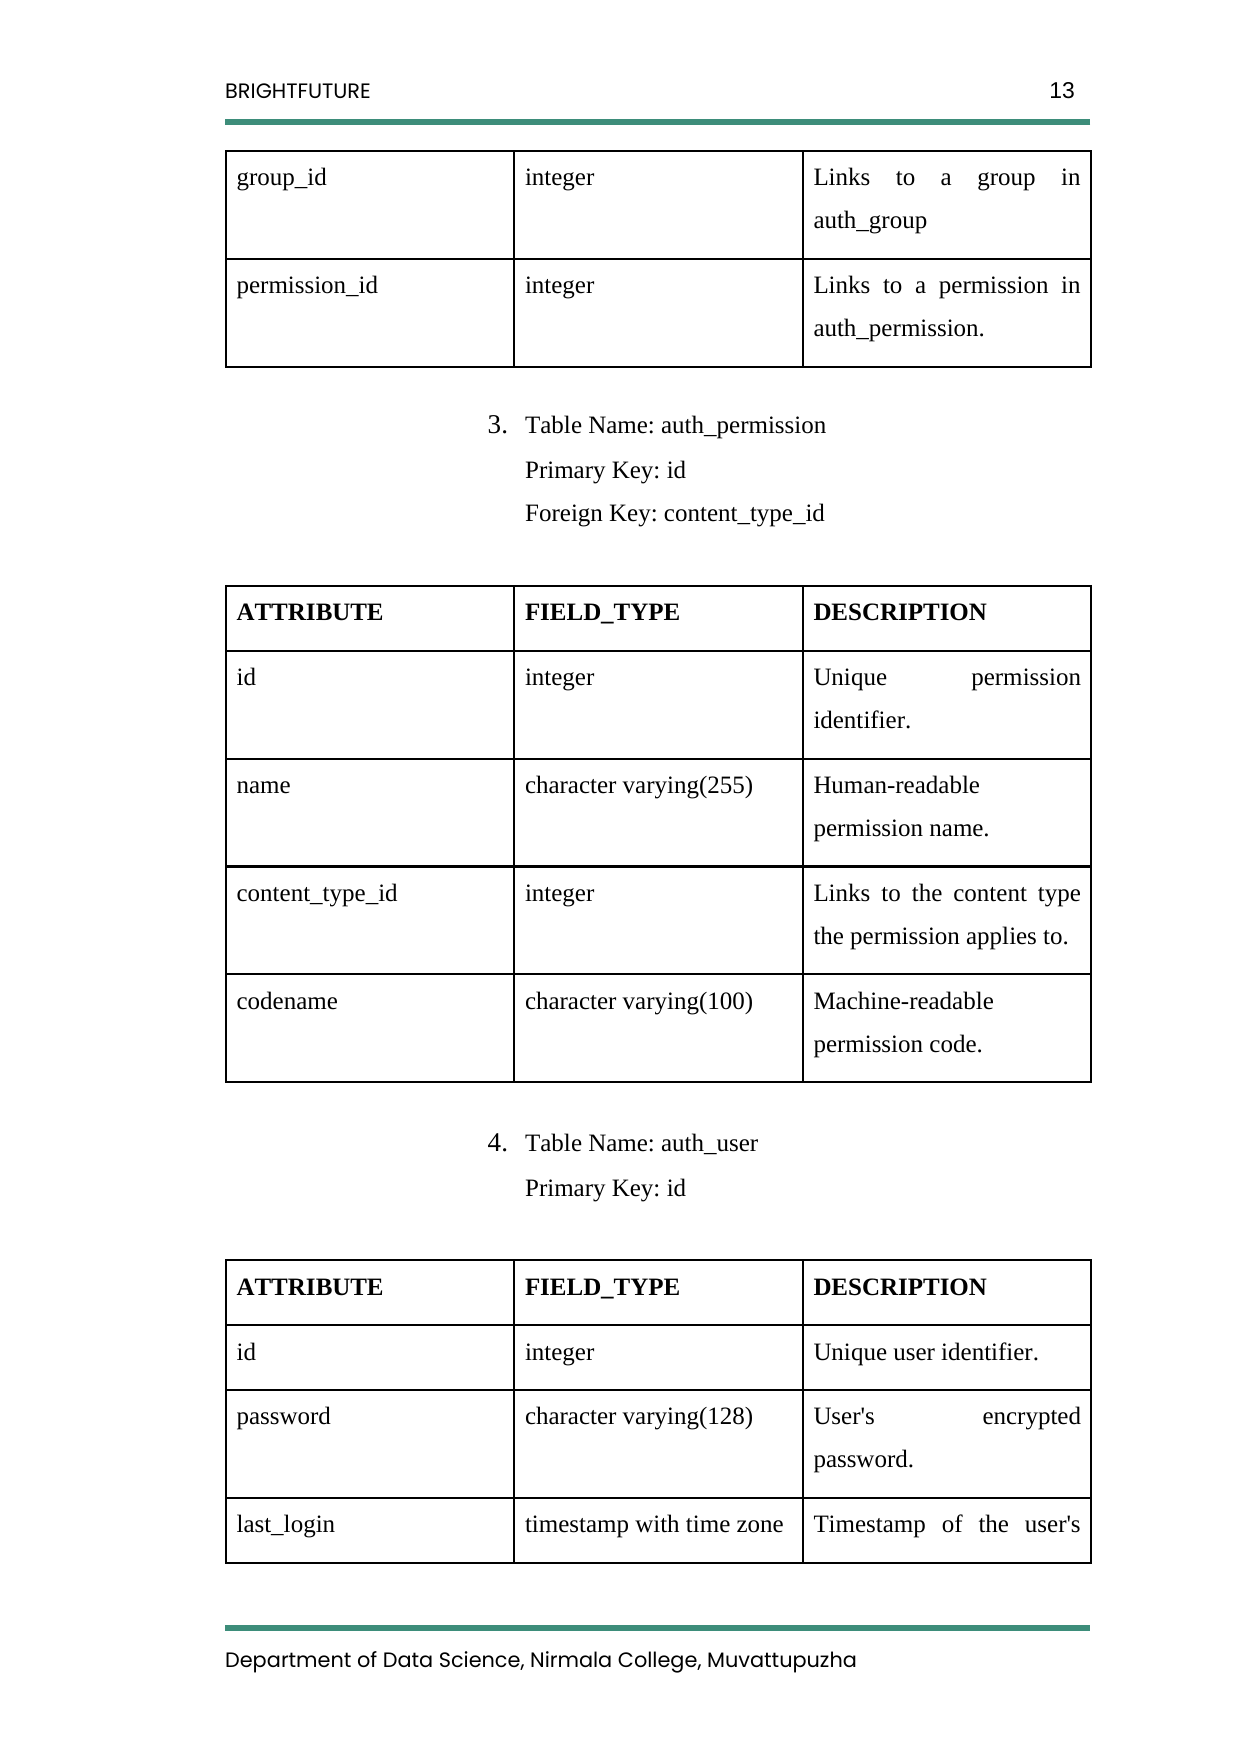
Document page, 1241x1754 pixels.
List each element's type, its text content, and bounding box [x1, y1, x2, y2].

table_cell permission_id [227, 260, 513, 366]
list Table Name: auth_permission [487, 409, 1090, 440]
table_header FIELD_TYPE [515, 587, 802, 649]
table_header ATTRIBUTE [227, 1261, 513, 1324]
table_cell integer [515, 1326, 802, 1389]
table_cell integer [515, 152, 802, 258]
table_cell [804, 1499, 1090, 1562]
table_cell last_login [227, 1499, 513, 1562]
table_cell password [227, 1391, 513, 1497]
table_cell Human-readable permission name. [804, 760, 1090, 865]
list Table Name: auth_user [487, 1126, 1090, 1157]
table_cell User's encrypted password. [804, 1391, 1090, 1497]
table_cell id [227, 1326, 513, 1389]
table_cell Unique user identifier. [804, 1326, 1090, 1389]
table_header DESCRIPTION [804, 587, 1090, 649]
table_cell codename [227, 975, 513, 1081]
table_cell integer [515, 260, 802, 366]
table_header ATTRIBUTE [227, 587, 513, 649]
table_cell Machine-readable permission code. [804, 975, 1090, 1081]
table_cell group_id [227, 152, 513, 258]
table_cell Links to a permission in auth_permission. [804, 260, 1090, 366]
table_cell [515, 1499, 802, 1562]
table_cell character varying(128) [515, 1391, 802, 1497]
text Foreign Key: content_type_id [450, 498, 1090, 527]
text Primary Key: id [450, 455, 1090, 484]
table_header DESCRIPTION [804, 1261, 1090, 1324]
table_cell id [227, 652, 513, 757]
table_cell character varying(255) [515, 760, 802, 865]
table_cell name [227, 760, 513, 865]
table_cell content_type_id [227, 868, 513, 973]
table_cell Links to a group in auth_group [804, 152, 1090, 258]
table_cell integer [515, 868, 802, 973]
table_cell Links to the content type the permission applies to. [804, 868, 1090, 973]
table_cell character varying(100) [515, 975, 802, 1081]
table_cell Unique permission identifier. [804, 652, 1090, 757]
text Primary Key: id [450, 1173, 1090, 1202]
table_cell integer [515, 652, 802, 757]
table_header FIELD_TYPE [515, 1261, 802, 1324]
